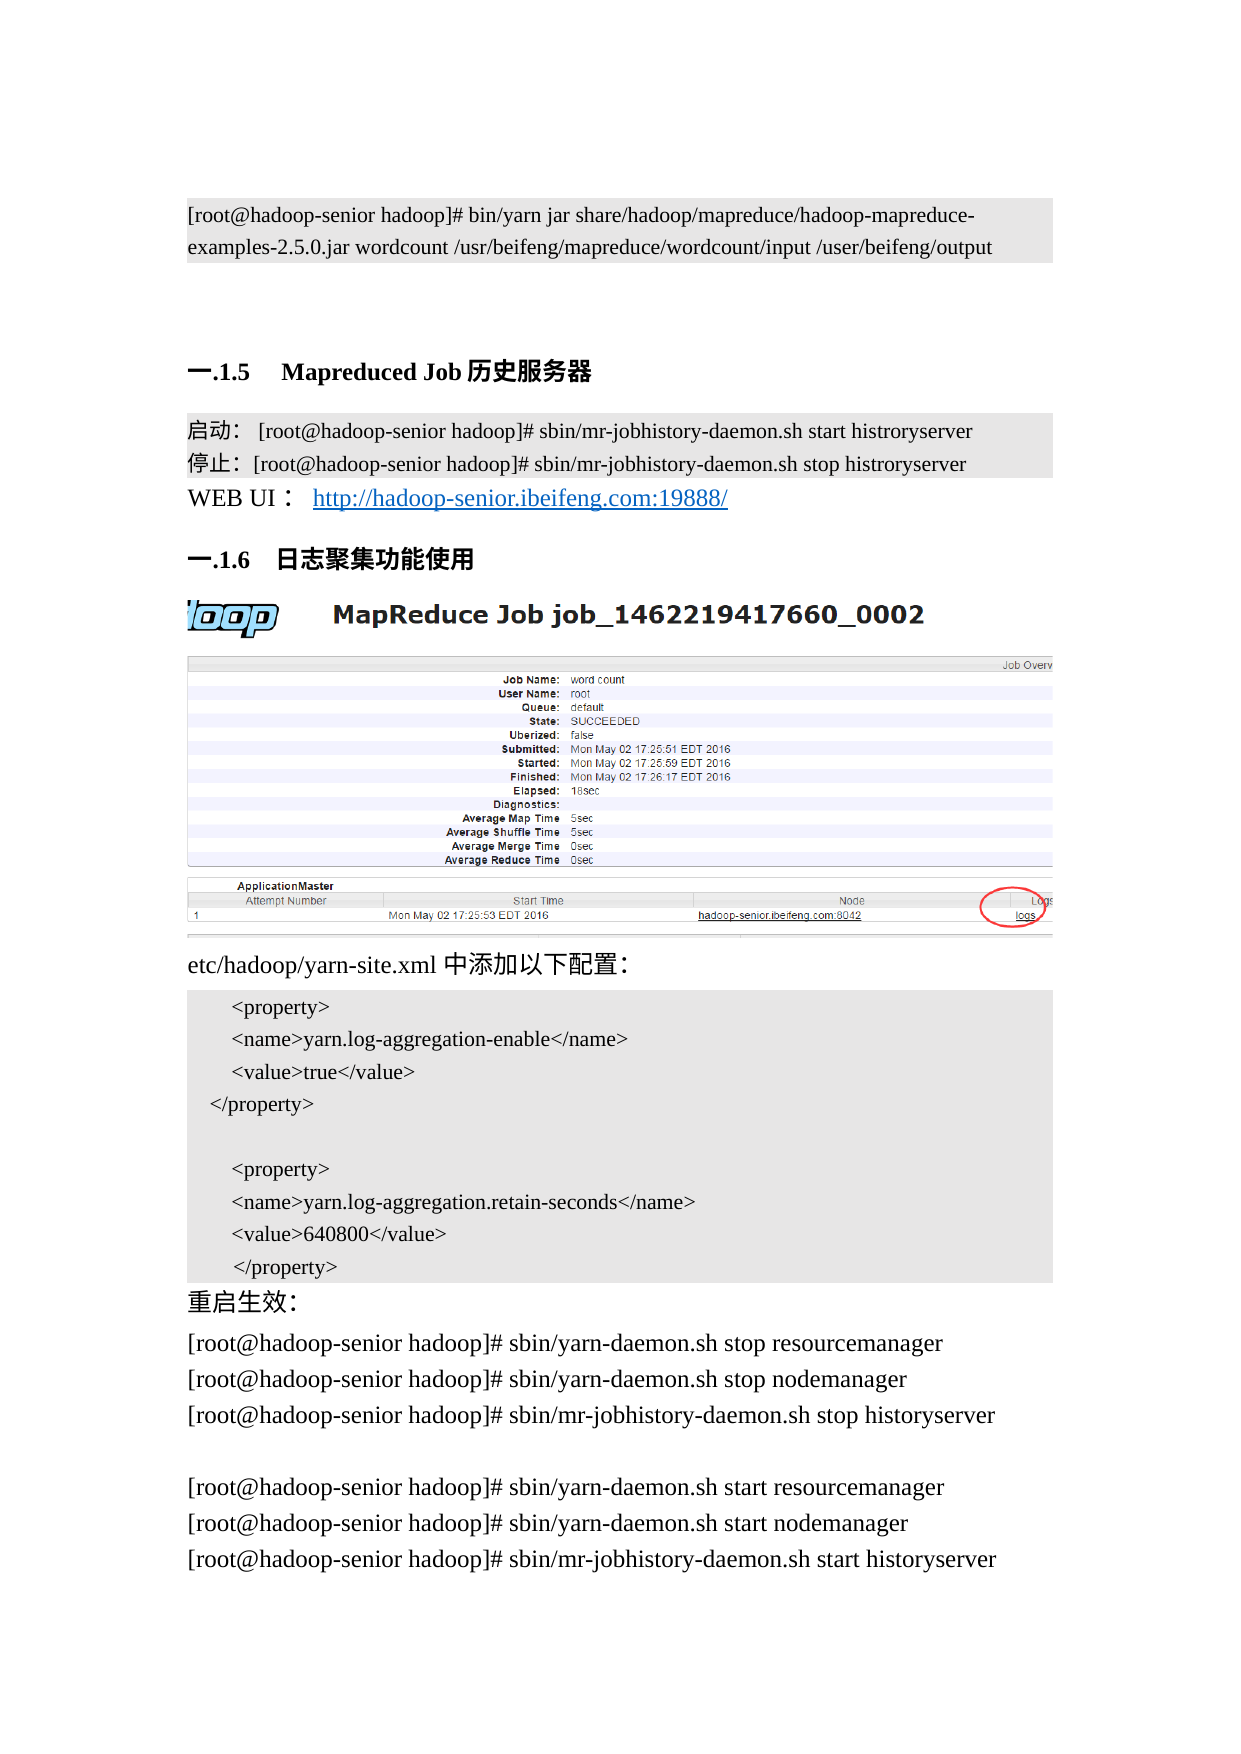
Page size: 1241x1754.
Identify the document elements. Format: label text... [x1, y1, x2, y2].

text [root@hadoop-senior hadoop]# sbin/yarn-daemon.sh start resourcemanager [187, 1472, 1053, 1501]
text WEB UI ： http://hadoop-senior.ibeifeng.com:19888/ [187, 478, 1053, 514]
text [root@hadoop-senior hadoop]# sbin/yarn-daemon.sh stop nodemanager [187, 1364, 1053, 1393]
text </property> [187, 1088, 1053, 1120]
subtitle 日志聚集功能使用 [187, 539, 1053, 575]
text 重启生效： [187, 1283, 1053, 1319]
text 停止：[root@hadoop-senior hadoop]# sbin/mr-jobhistory-daemon.sh stop histroryserver [187, 445, 1053, 478]
text <property> [187, 1153, 1053, 1185]
text <name>yarn.log-aggregation-enable</name> [187, 1023, 1053, 1055]
picture [187, 600, 1053, 938]
text <property> [187, 990, 1053, 1023]
text [root@hadoop-senior hadoop]# sbin/mr-jobhistory-daemon.sh stop historyserver [187, 1400, 1053, 1429]
text [root@hadoop-senior hadoop]# sbin/mr-jobhistory-daemon.sh start historyserver [187, 1544, 1053, 1572]
text <value>640800</value> [187, 1218, 1053, 1250]
text 启动： [root@hadoop-senior hadoop]# sbin/mr-jobhistory-daemon.sh start histroryserver [187, 413, 1053, 445]
text [root@hadoop-senior hadoop]# sbin/yarn-daemon.sh stop resourcemanager [187, 1328, 1053, 1357]
text [root@hadoop-senior hadoop]# bin/yarn jar share/hadoop/mapreduce/hadoop-mapreduce-examples-2.5.0.jar wordcount /usr/beifeng/mapreduce/wordcount/input /user/beifeng/output [187, 198, 1053, 263]
text <value>true</value> [187, 1055, 1053, 1088]
text [root@hadoop-senior hadoop]# sbin/yarn-daemon.sh start nodemanager [187, 1508, 1053, 1536]
subtitle Mapreduced Job历史服务器 [187, 351, 1053, 387]
text <name>yarn.log-aggregation.retain-seconds</name> [187, 1185, 1053, 1218]
text </property> [187, 1250, 1053, 1283]
text etc/hadoop/yarn-site.xml 中添加以下配置： [187, 945, 1053, 981]
